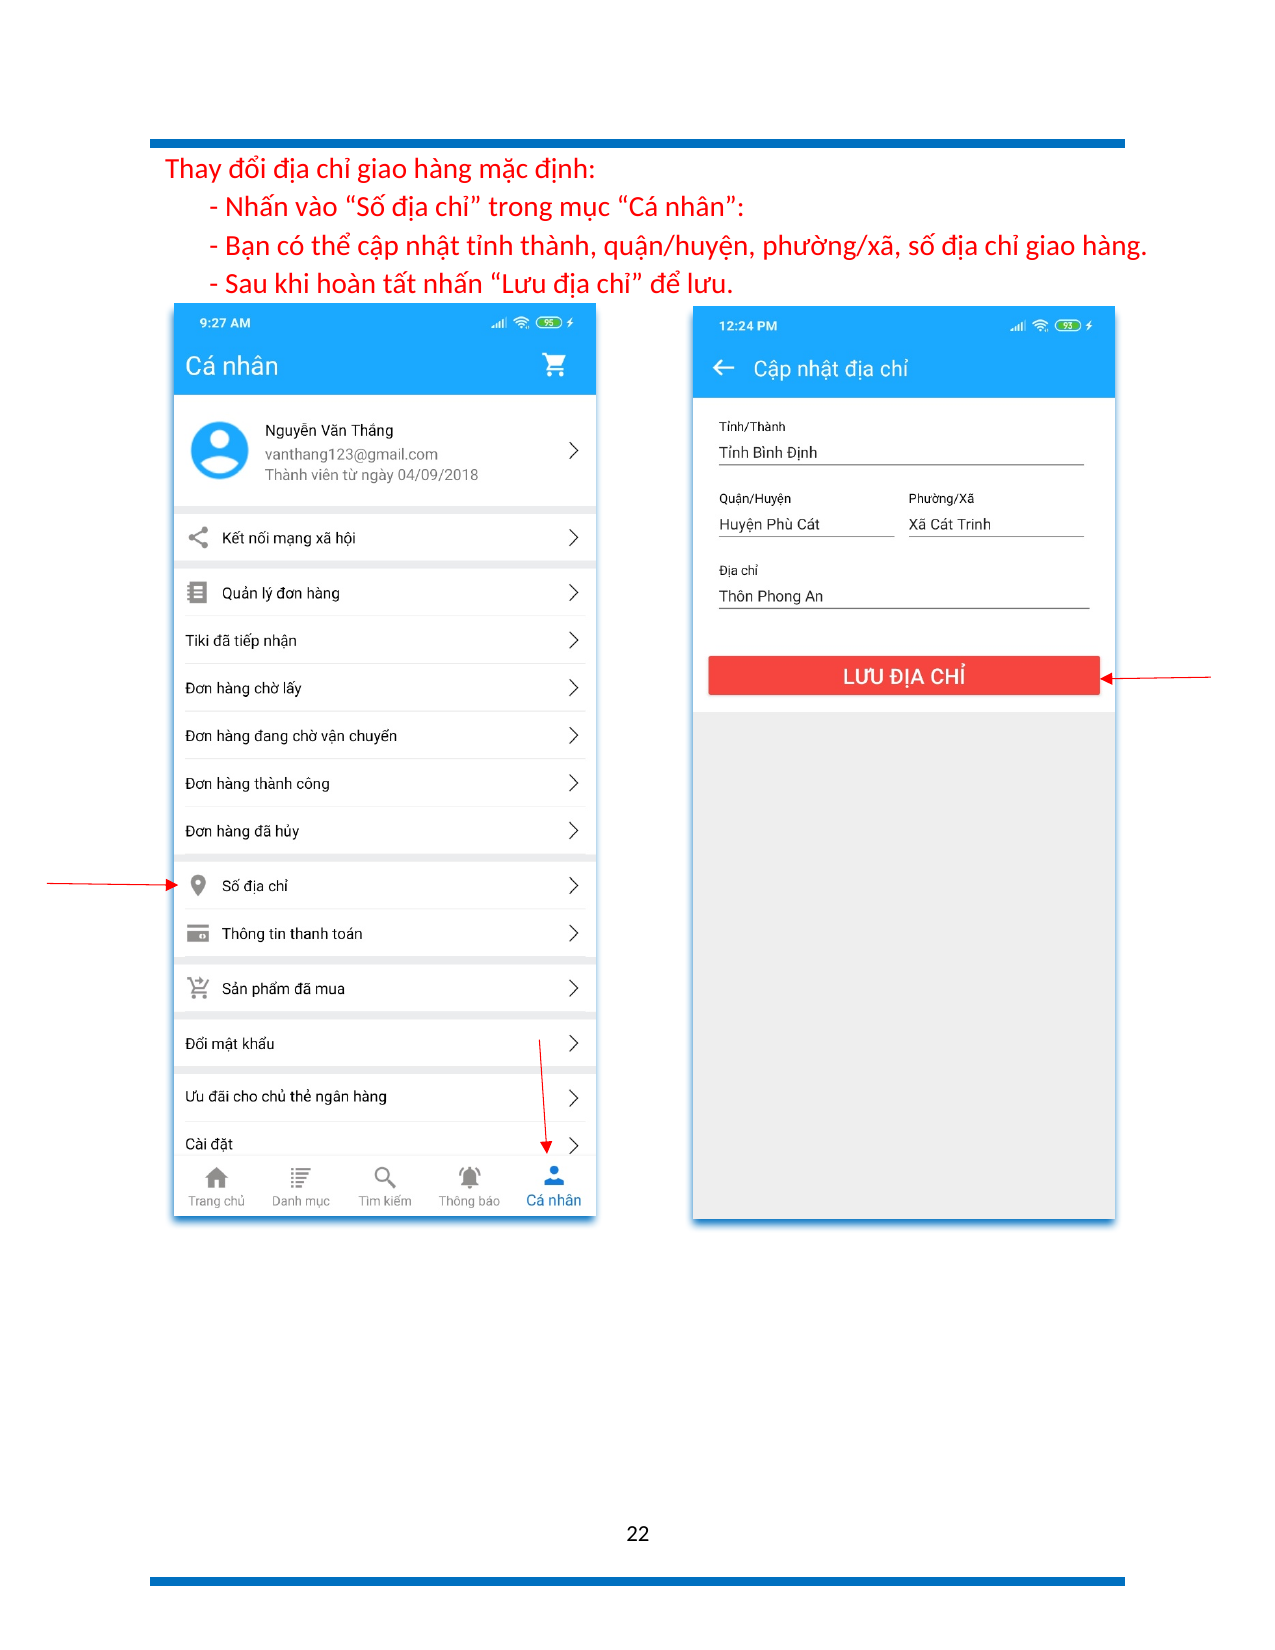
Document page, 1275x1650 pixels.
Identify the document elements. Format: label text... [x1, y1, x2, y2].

picture [693, 306, 1115, 1219]
list Bạn có thể cập nhật tỉnh thành, quận/huyện, phường/xã, số địa chỉ giao hàng. [165, 227, 1184, 262]
list Nhấn vào “Số địa chỉ” trong mục “Cá nhân”: [165, 188, 1184, 224]
picture [174, 303, 596, 1216]
list Sau khi hoàn tất nhấn “Lưu địa chỉ” để lưu. [165, 265, 1184, 301]
list Thay đổi địa chỉ giao hàng mặc định: [165, 150, 1184, 186]
